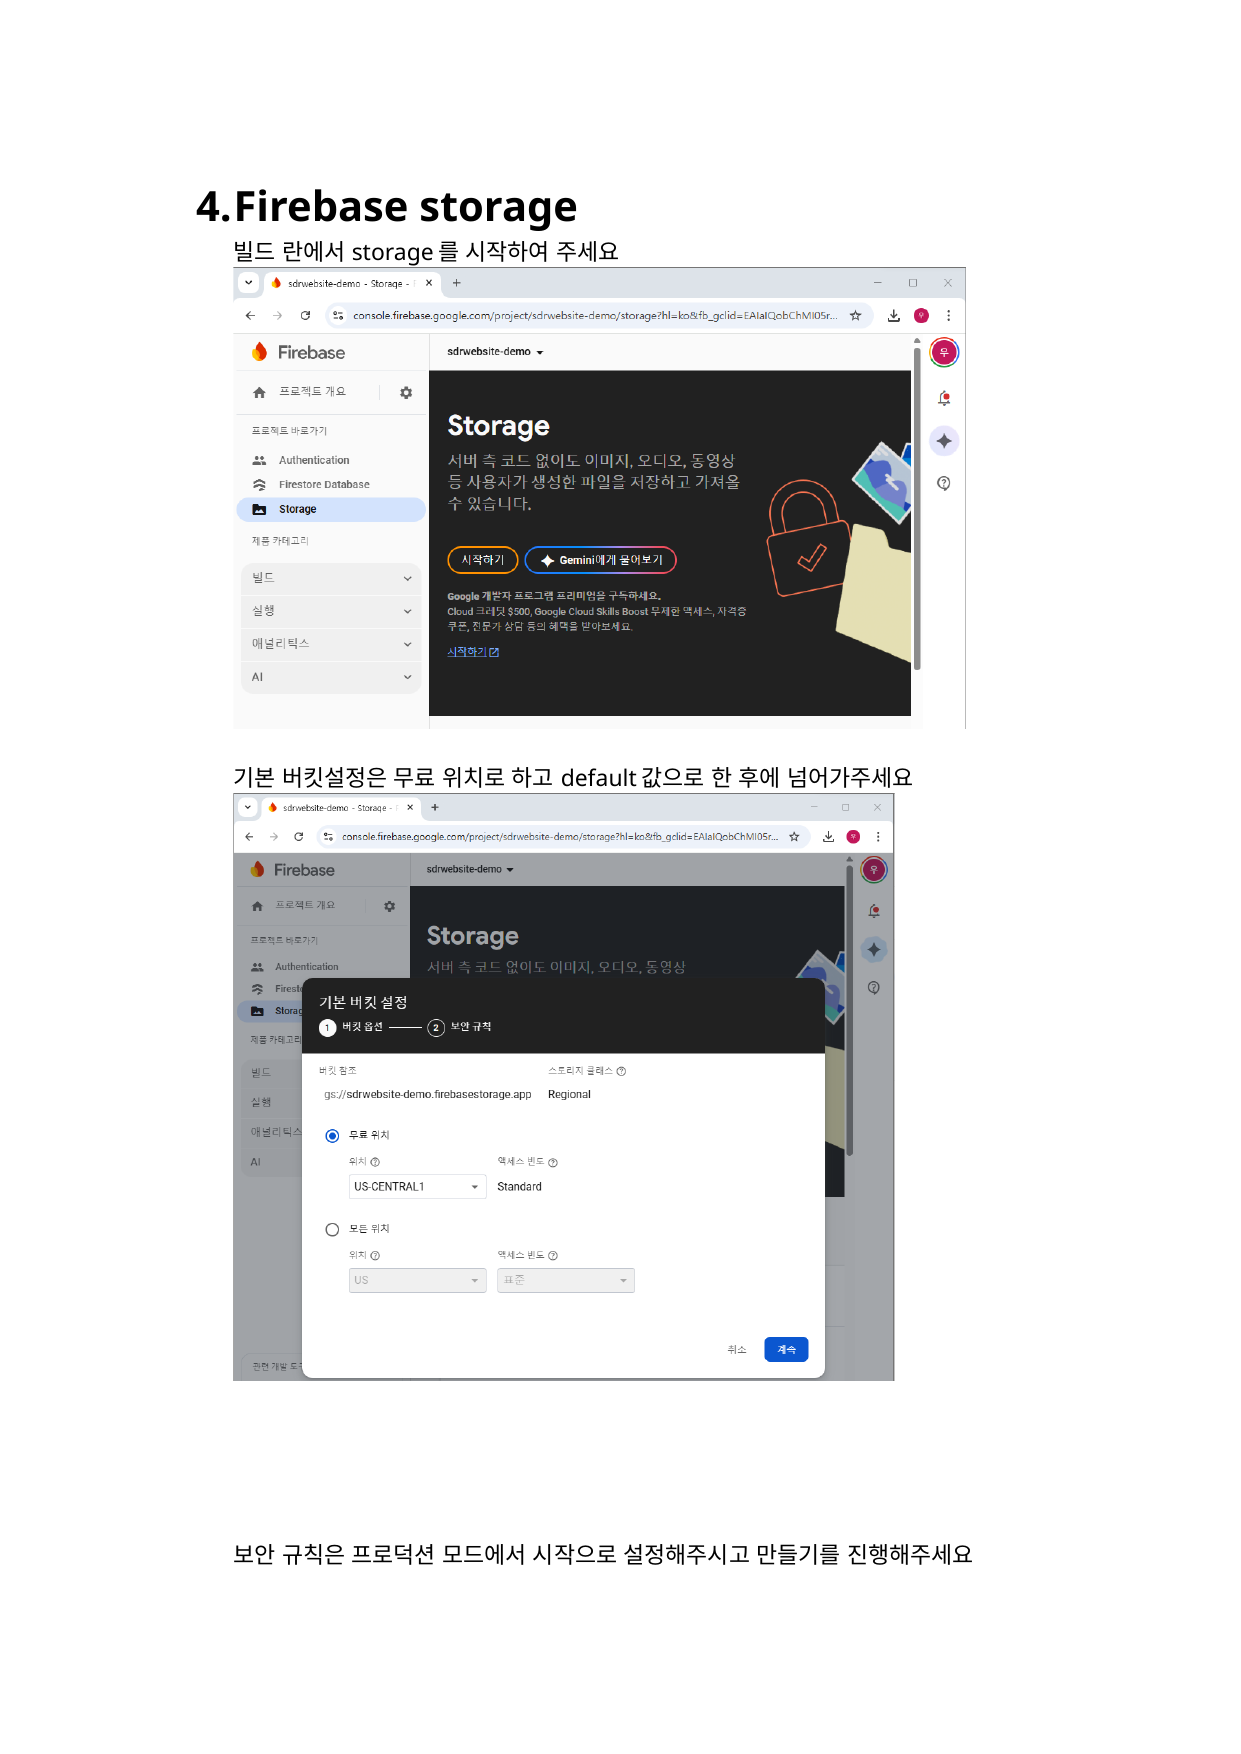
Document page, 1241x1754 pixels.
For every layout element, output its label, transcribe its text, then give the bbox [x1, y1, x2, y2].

list 기본 버킷설정은 무료 위치로 하고 default값으로 한 후에 넘어가주세요 [233, 760, 1090, 793]
list 보안 규칙은 프로덕션 모드에서 시작으로 설정해주시고 만들기를 진행해주세요 [233, 1537, 1090, 1570]
picture [233, 267, 966, 729]
list Firebase storage [196, 177, 1090, 234]
picture [233, 793, 895, 1381]
list 빌드 란에서 storage를 시작하여 주세요 [233, 234, 1090, 267]
